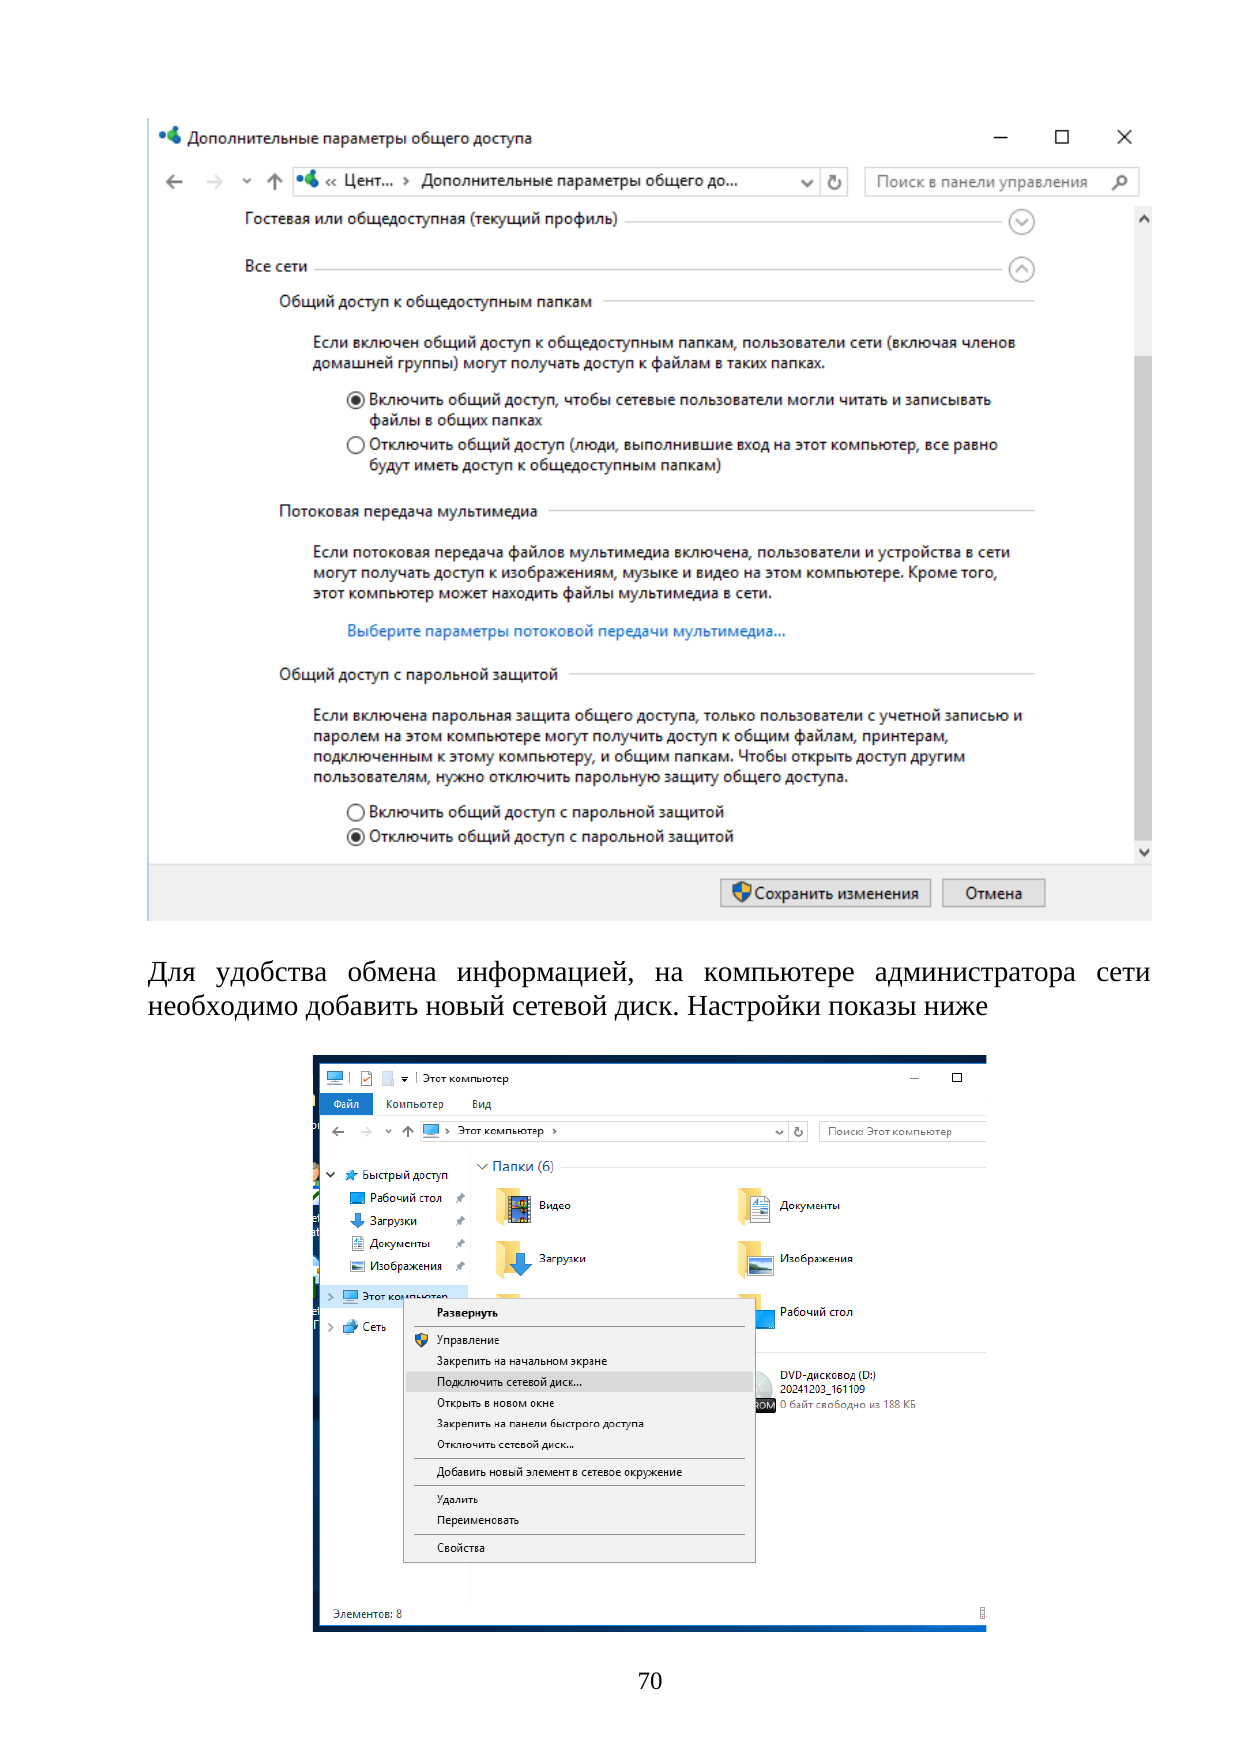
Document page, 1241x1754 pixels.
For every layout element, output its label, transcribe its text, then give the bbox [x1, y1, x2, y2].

picture [147, 118, 1152, 921]
text Для удобства обмена информацией, на компьютере администратора сети необходимо добавить новый сетевой диск. Настройки показы ниже [148, 954, 1152, 1022]
picture [312, 1055, 987, 1632]
